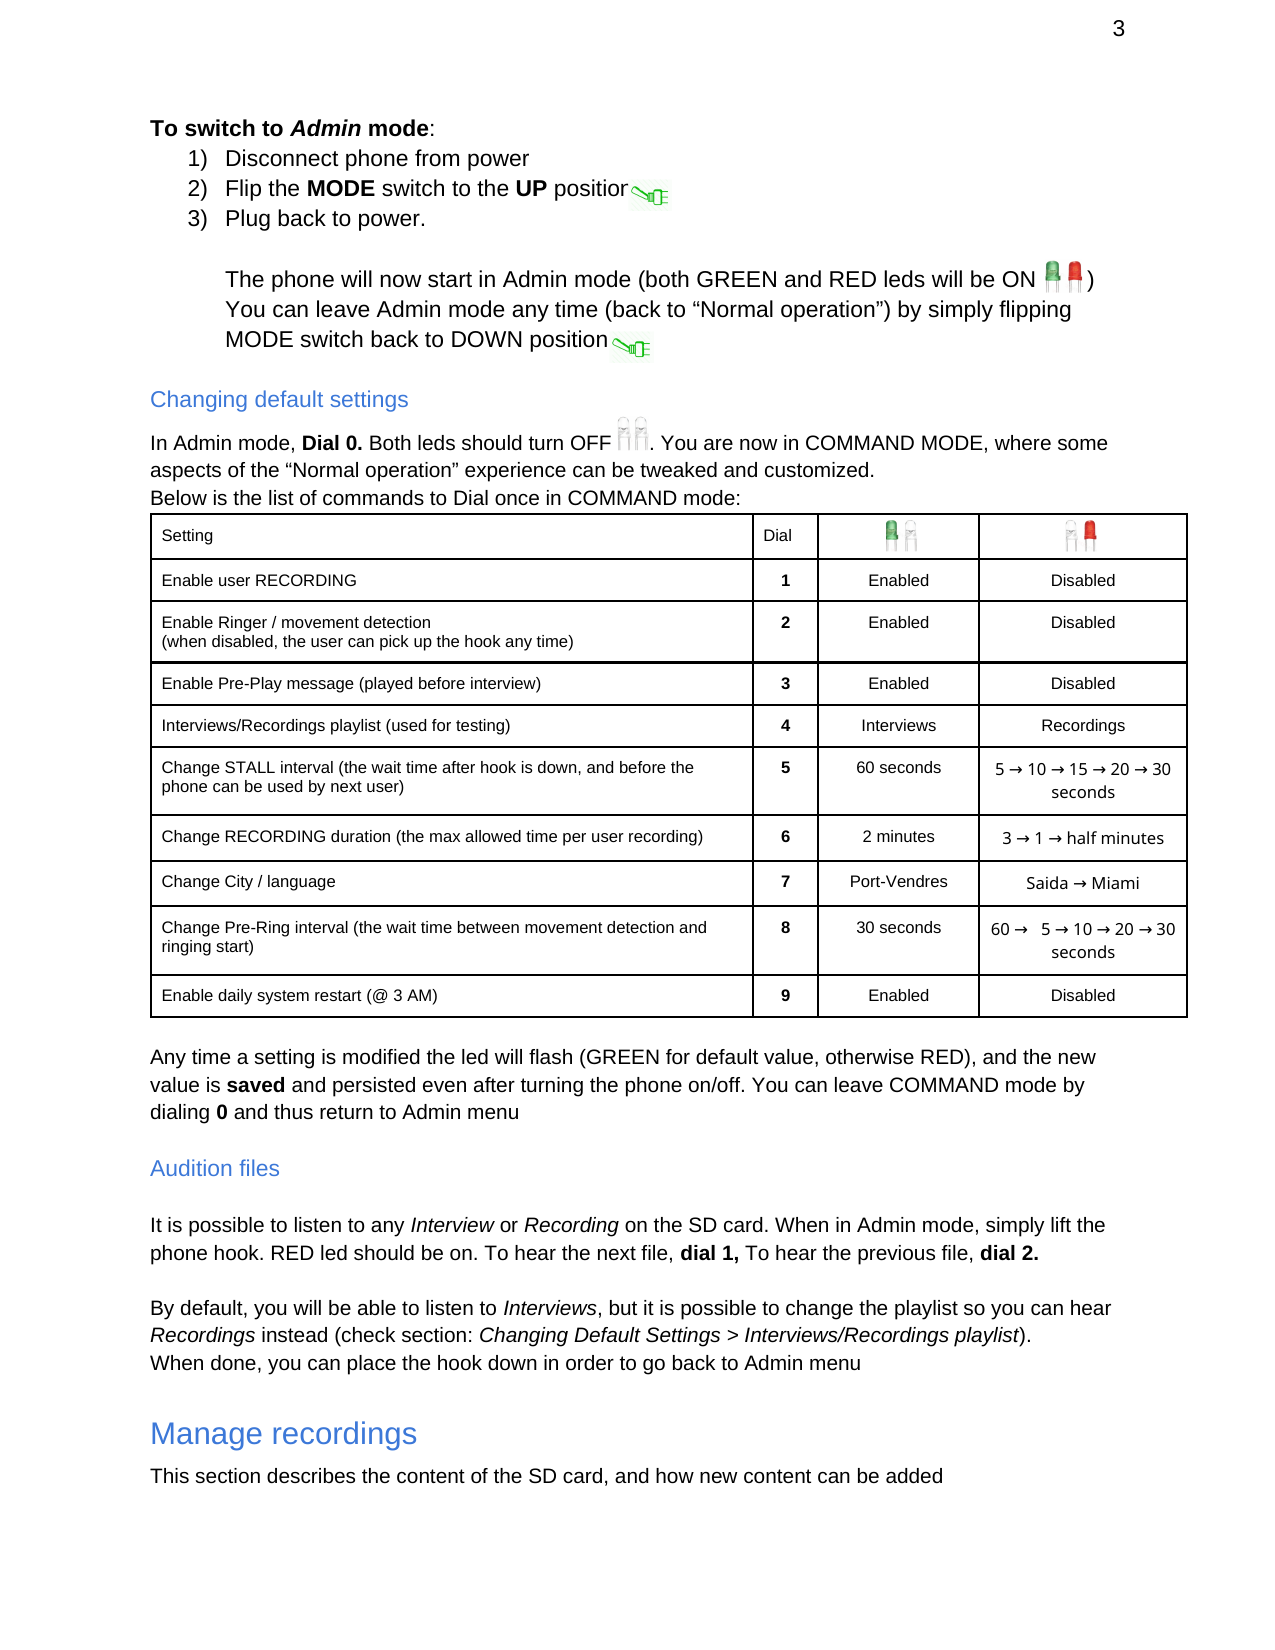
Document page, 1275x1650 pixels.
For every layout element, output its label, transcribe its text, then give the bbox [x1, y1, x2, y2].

table_cell 3 [754, 664, 817, 703]
subtitle Changing default settings [150, 386, 1125, 413]
text In Admin mode, Dial 0. Both leds should turn OFF . You are now in COMMAND MODE, where some aspects of the “Normal operation” experience can be tweaked and customized. [150, 417, 1125, 482]
table_cell Interviews/Recordings playlist (used for testing) [152, 706, 752, 746]
table_cell 1 [754, 560, 817, 600]
table_cell 2 minutes [819, 816, 978, 859]
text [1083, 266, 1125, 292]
table_cell 9 [754, 976, 817, 1016]
table_cell Recordings [980, 706, 1186, 746]
table_cell 4 [754, 706, 817, 746]
table_cell Port-Vendres [819, 862, 978, 905]
text The phone will now start in Admin mode (both GREEN and RED leds will be ON ) [225, 266, 1045, 292]
table_header [819, 515, 978, 558]
table_cell 30 seconds [819, 907, 978, 973]
picture [617, 416, 649, 451]
table_cell Enable user RECORDING [152, 560, 752, 600]
table_cell Enabled [819, 976, 978, 1016]
table_cell 6 [754, 816, 817, 859]
text When done, you can place the hook down in order to go back to Admin menu [150, 1350, 1125, 1374]
text You can leave Admin mode any time (back to “Normal operation”) by simply flipping MODE switch back to DOWN position [225, 296, 1125, 352]
table_cell Enabled [819, 602, 978, 661]
table_cell 5 [754, 748, 817, 814]
text To switch to Admin mode: [150, 114, 1125, 141]
table_cell 3 → 1 → half minutes [980, 816, 1186, 859]
table_header Dial [754, 515, 817, 558]
table_cell Disabled [980, 560, 1186, 600]
table_header Setting [152, 515, 752, 558]
picture [886, 520, 918, 552]
table_cell Enabled [819, 560, 978, 600]
picture [629, 180, 672, 211]
picture [1045, 259, 1083, 293]
table_cell Disabled [980, 664, 1186, 703]
list Disconnect phone from power [187, 145, 1125, 171]
picture [1065, 519, 1097, 552]
table_cell Enable Pre-Play message (played before interview) [152, 664, 752, 703]
list Plug back to power. [187, 205, 1125, 232]
table_cell Disabled [980, 976, 1186, 1016]
subtitle Audition files [150, 1155, 1125, 1181]
table_cell Change RECORDING duration (the max allowed time per user recording) [152, 816, 752, 859]
table_cell Change STALL interval (the wait time after hook is down, and before the phone can be used by next user) [152, 748, 752, 814]
table_cell Change City / language [152, 862, 752, 905]
table_cell 8 [754, 907, 817, 973]
table_cell Disabled [980, 602, 1186, 661]
table_cell Enabled [819, 664, 978, 703]
table_header [980, 515, 1186, 558]
text Below is the list of commands to Dial once in COMMAND mode: [150, 486, 1125, 509]
table_cell Change Pre-Ring interval (the wait time between movement detection and ringing start) [152, 907, 752, 973]
table_cell 7 [754, 862, 817, 905]
table_cell 60 → 5 → 10 → 20 → 30 seconds [980, 907, 1186, 973]
list Flip the MODE switch to the UP position [187, 175, 1125, 201]
text Any time a setting is modified the led will flash (GREEN for default value, otherwise RED), and the new value is saved and persisted even after turning the phone on/off. You can leave COMMAND mode by dialing 0 and thus return to Admin menu [150, 1045, 1125, 1124]
table_cell Saida → Miami [980, 862, 1186, 905]
text By default, you will be able to listen to Interviews, but it is possible to change the playlist so you can hear Recordings instead (check section: Changing Default Settings > Interviews/Recordings playlist). [150, 1295, 1125, 1347]
subtitle Manage recordings [150, 1415, 1125, 1451]
text It is possible to listen to any Interview or Recording on the SD card. When in Admin mode, simply lift the phone hook. RED led should be on. To hear the next file, dial 1, To hear the previous file, dial 2. [150, 1213, 1125, 1264]
table_cell Interviews [819, 706, 978, 746]
table_cell 2 [754, 602, 817, 661]
text This section describes the content of the SD card, and how new content can be added [150, 1464, 1125, 1488]
table_cell 60 seconds [819, 748, 978, 814]
table_cell 5 → 10 → 15 → 20 → 30 seconds [980, 748, 1186, 814]
picture [610, 332, 654, 363]
table_cell Enable daily system restart (@ 3 AM) [152, 976, 752, 1016]
table_cell Enable Ringer / movement detection (when disabled, the user can pick up the hook any time) [152, 602, 752, 661]
